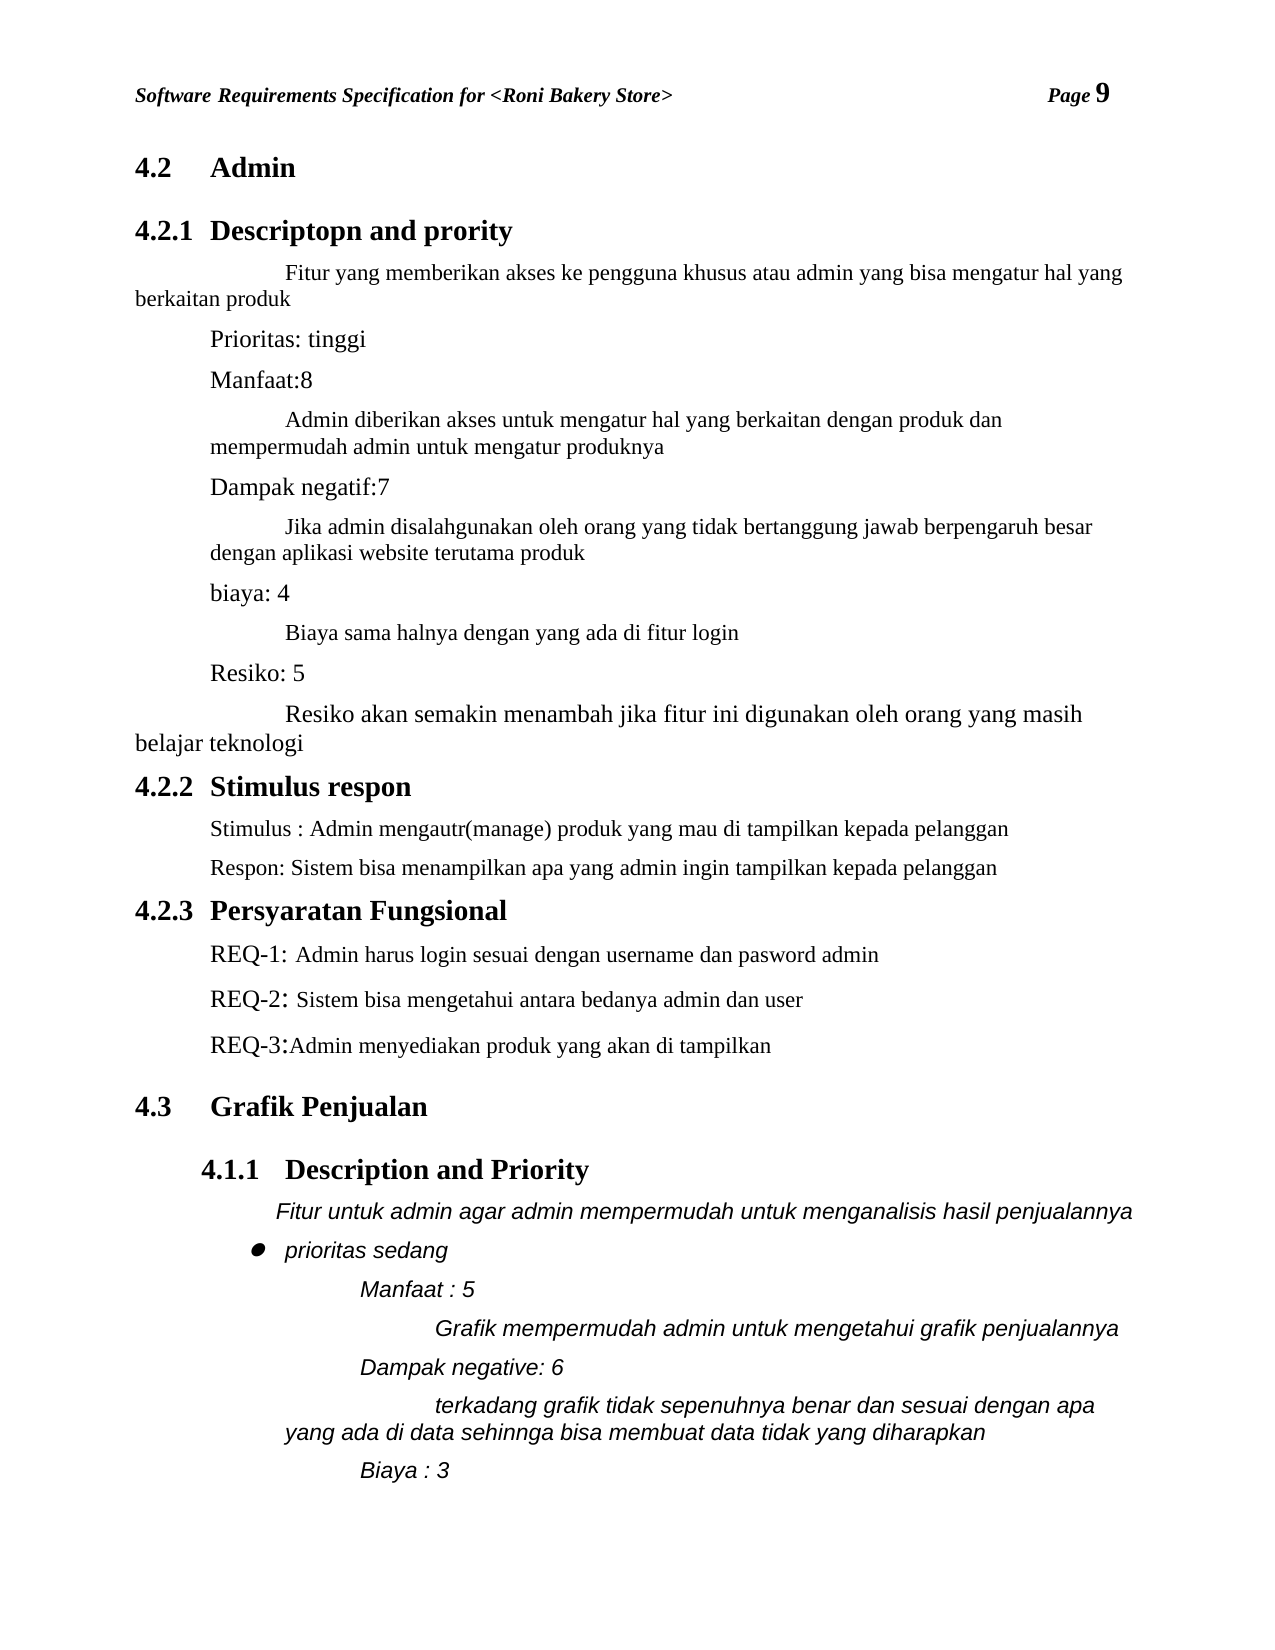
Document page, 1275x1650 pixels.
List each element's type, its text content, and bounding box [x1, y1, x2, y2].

text REQ-1: Admin harus login sesuai dengan username dan pasword admin [135, 939, 1140, 968]
text Dampak negatif:7 [135, 472, 1140, 500]
text Grafik mempermudah admin untuk mengetahui grafik penjualannya [285, 1314, 1140, 1341]
text Jika admin disalahgunakan oleh orang yang tidak bertanggung jawab berpengaruh besar dengan aplikasi website terutama produk [135, 513, 1140, 566]
text 4.1.1 Description and Priority [201, 1152, 1140, 1186]
text Admin diberikan akses untuk mengatur hal yang berkaitan dengan produk dan mempermudah admin untuk mengatur produknya [135, 406, 1140, 459]
text REQ-2: Sistem bisa mengetahui antara bedanya admin dan user [135, 981, 1140, 1014]
text REQ-3:Admin menyediakan produk yang akan di tampilkan [135, 1027, 1140, 1060]
text Dampak negative: 6 [285, 1353, 1140, 1380]
text terkadang grafik tidak sepenuhnya benar dan sesuai dengan apa yang ada di data sehinnga bisa membuat data tidak yang diharapkan [285, 1392, 1140, 1445]
text Stimulus : Admin mengautr(manage) produk yang mau di tampilkan kepada pelanggan [135, 816, 1140, 842]
text Resiko: 5 [135, 658, 1140, 687]
text biaya: 4 [135, 578, 1140, 607]
text Biaya sama halnya dengan yang ada di fitur login [135, 619, 1140, 646]
text Fitur untuk admin agar admin mempermudah untuk menganalisis hasil penjualannya [201, 1198, 1140, 1224]
text Manfaat:8 [135, 365, 1140, 394]
text Biaya : 3 [285, 1457, 1140, 1484]
text Resiko akan semakin menambah jika fitur ini digunakan oleh orang yang masih belajar teknologi [135, 699, 1140, 757]
list Persyaratan Fungsional [135, 893, 1140, 927]
list Stimulus respon [135, 769, 1140, 803]
text Prioritas: tinggi [135, 324, 1140, 353]
text Respon: Sistem bisa menampilkan apa yang admin ingin tampilkan kepada pelanggan [135, 854, 1140, 881]
text Fitur yang memberikan akses ke pengguna khusus atau admin yang bisa mengatur hal yang berkaitan produk [135, 259, 1140, 311]
text Manfaat : 5 [285, 1276, 1140, 1302]
subtitle Admin [135, 150, 1140, 183]
list Descriptopn and prority [135, 213, 1140, 246]
list prioritas sedang [247, 1237, 1140, 1263]
subtitle Grafik Penjualan [135, 1089, 1140, 1123]
